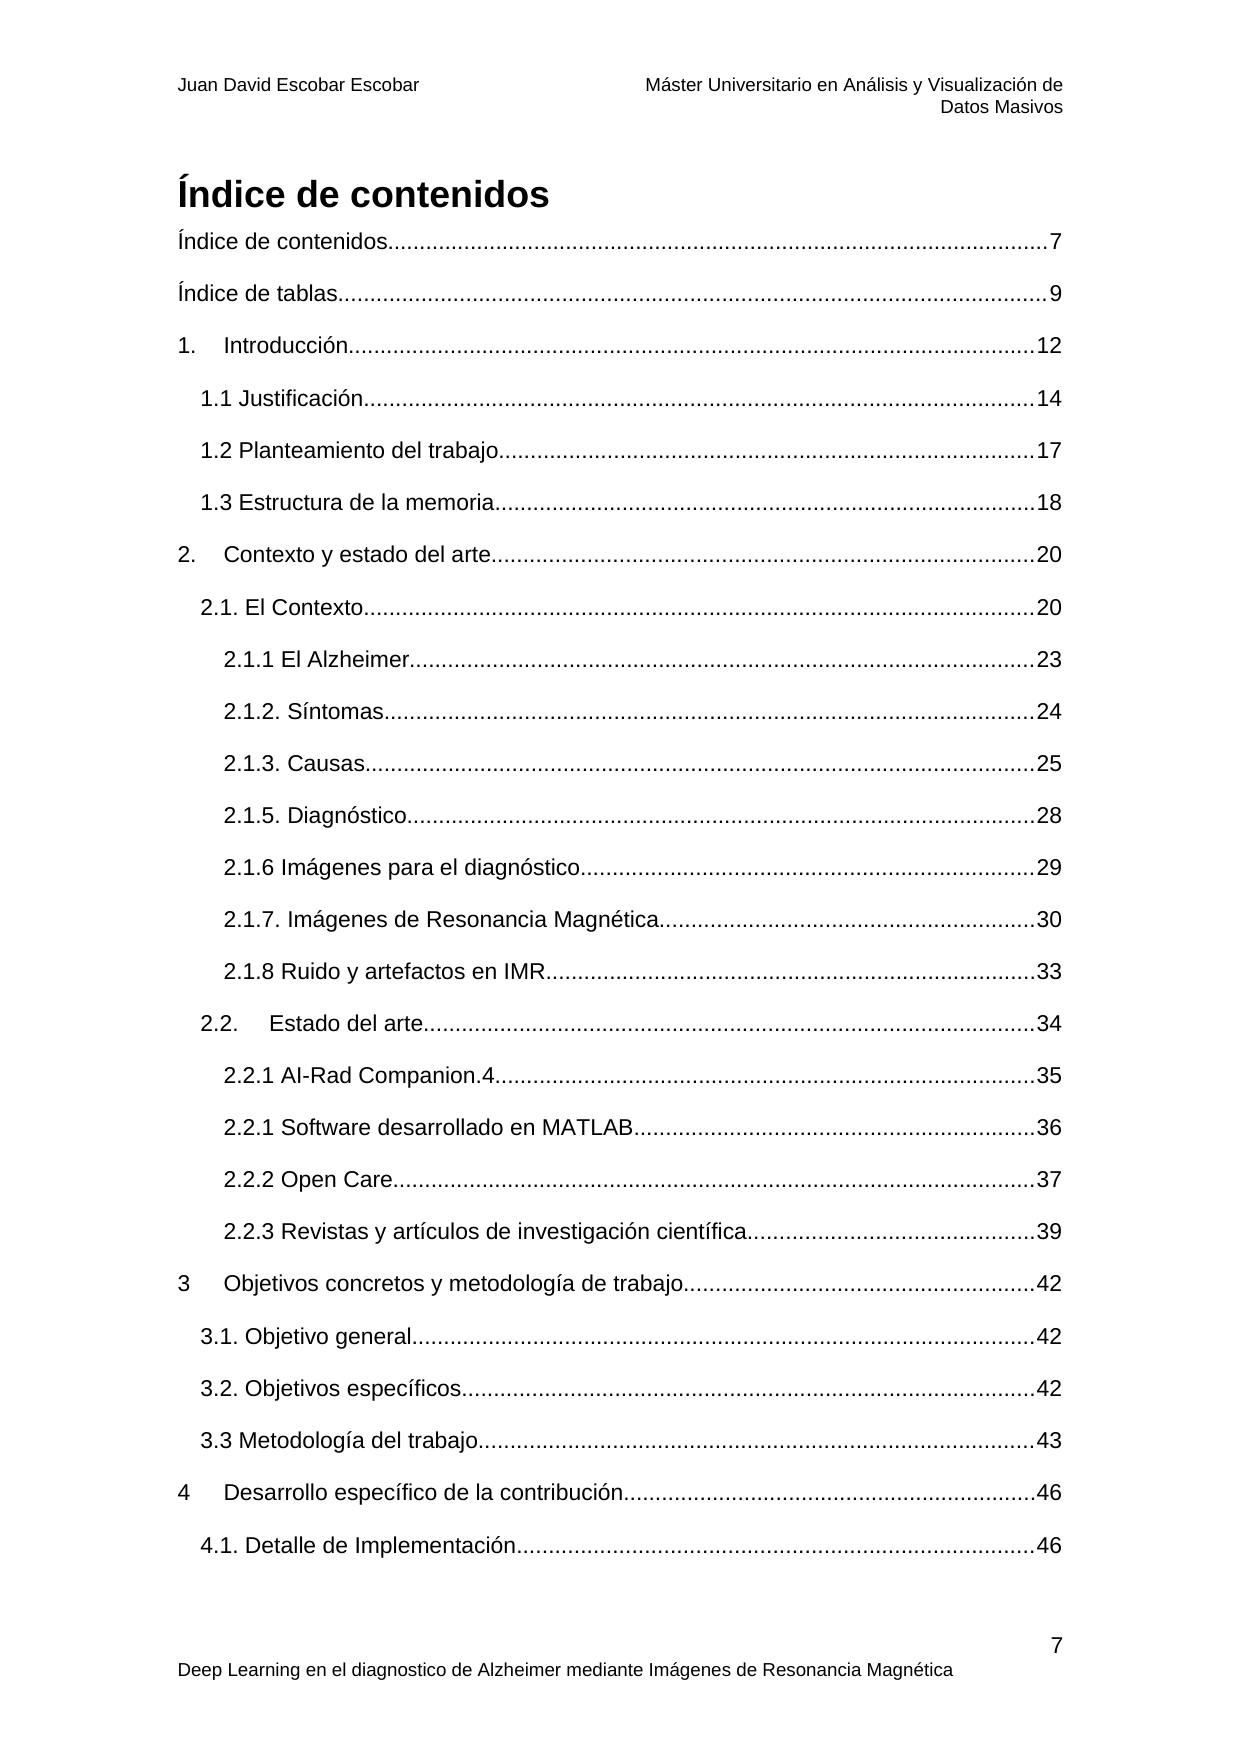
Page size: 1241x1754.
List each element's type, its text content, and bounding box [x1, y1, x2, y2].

text 2.1.7. Imágenes de Resonancia Magnética 30 [223, 906, 1063, 932]
text 1.2 Planteamiento del trabajo 17 [200, 437, 1063, 463]
text 1.1 Justificación 14 [200, 385, 1063, 411]
text 2.2.1 AI-Rad Companion.4 35 [223, 1062, 1063, 1089]
text 2.1.8 Ruido y artefactos en IMR 33 [223, 958, 1063, 984]
text 2.2. Estado del arte 34 [200, 1009, 1063, 1036]
text 4 Desarrollo específico de la contribución 46 [177, 1479, 1063, 1505]
text 2.2.3 Revistas y artículos de investigación científica 39 [223, 1218, 1063, 1245]
text 2. Contexto y estado del arte 20 [177, 541, 1063, 567]
text 1.3 Estructura de la memoria 18 [200, 489, 1063, 515]
text 2.2.1 Software desarrollado en MATLAB 36 [223, 1114, 1063, 1141]
text 2.2.2 Open Care 37 [223, 1166, 1063, 1193]
text 3.1. Objetivo general 42 [200, 1323, 1063, 1349]
text 3.2. Objetivos específicos 42 [200, 1375, 1063, 1401]
text 2.1.1 El Alzheimer 23 [223, 646, 1063, 672]
text Índice de contenidos 7 [177, 228, 1063, 254]
text 1. Introducción 12 [177, 332, 1063, 358]
text 2.1. El Contexto 20 [200, 594, 1063, 620]
subtitle Índice de contenidos [177, 173, 1063, 216]
text 4.1. Detalle de Implementación 46 [200, 1532, 1063, 1558]
text 2.1.2. Síntomas 24 [223, 698, 1063, 724]
text 2.1.5. Diagnóstico 28 [223, 802, 1063, 828]
text 2.1.3. Causas 25 [223, 750, 1063, 776]
text 2.1.6 Imágenes para el diagnóstico 29 [223, 854, 1063, 880]
text 3 Objetivos concretos y metodología de trabajo 42 [177, 1270, 1063, 1297]
text 3.3 Metodología del trabajo 43 [200, 1427, 1063, 1453]
text Índice de tablas 9 [177, 280, 1063, 307]
